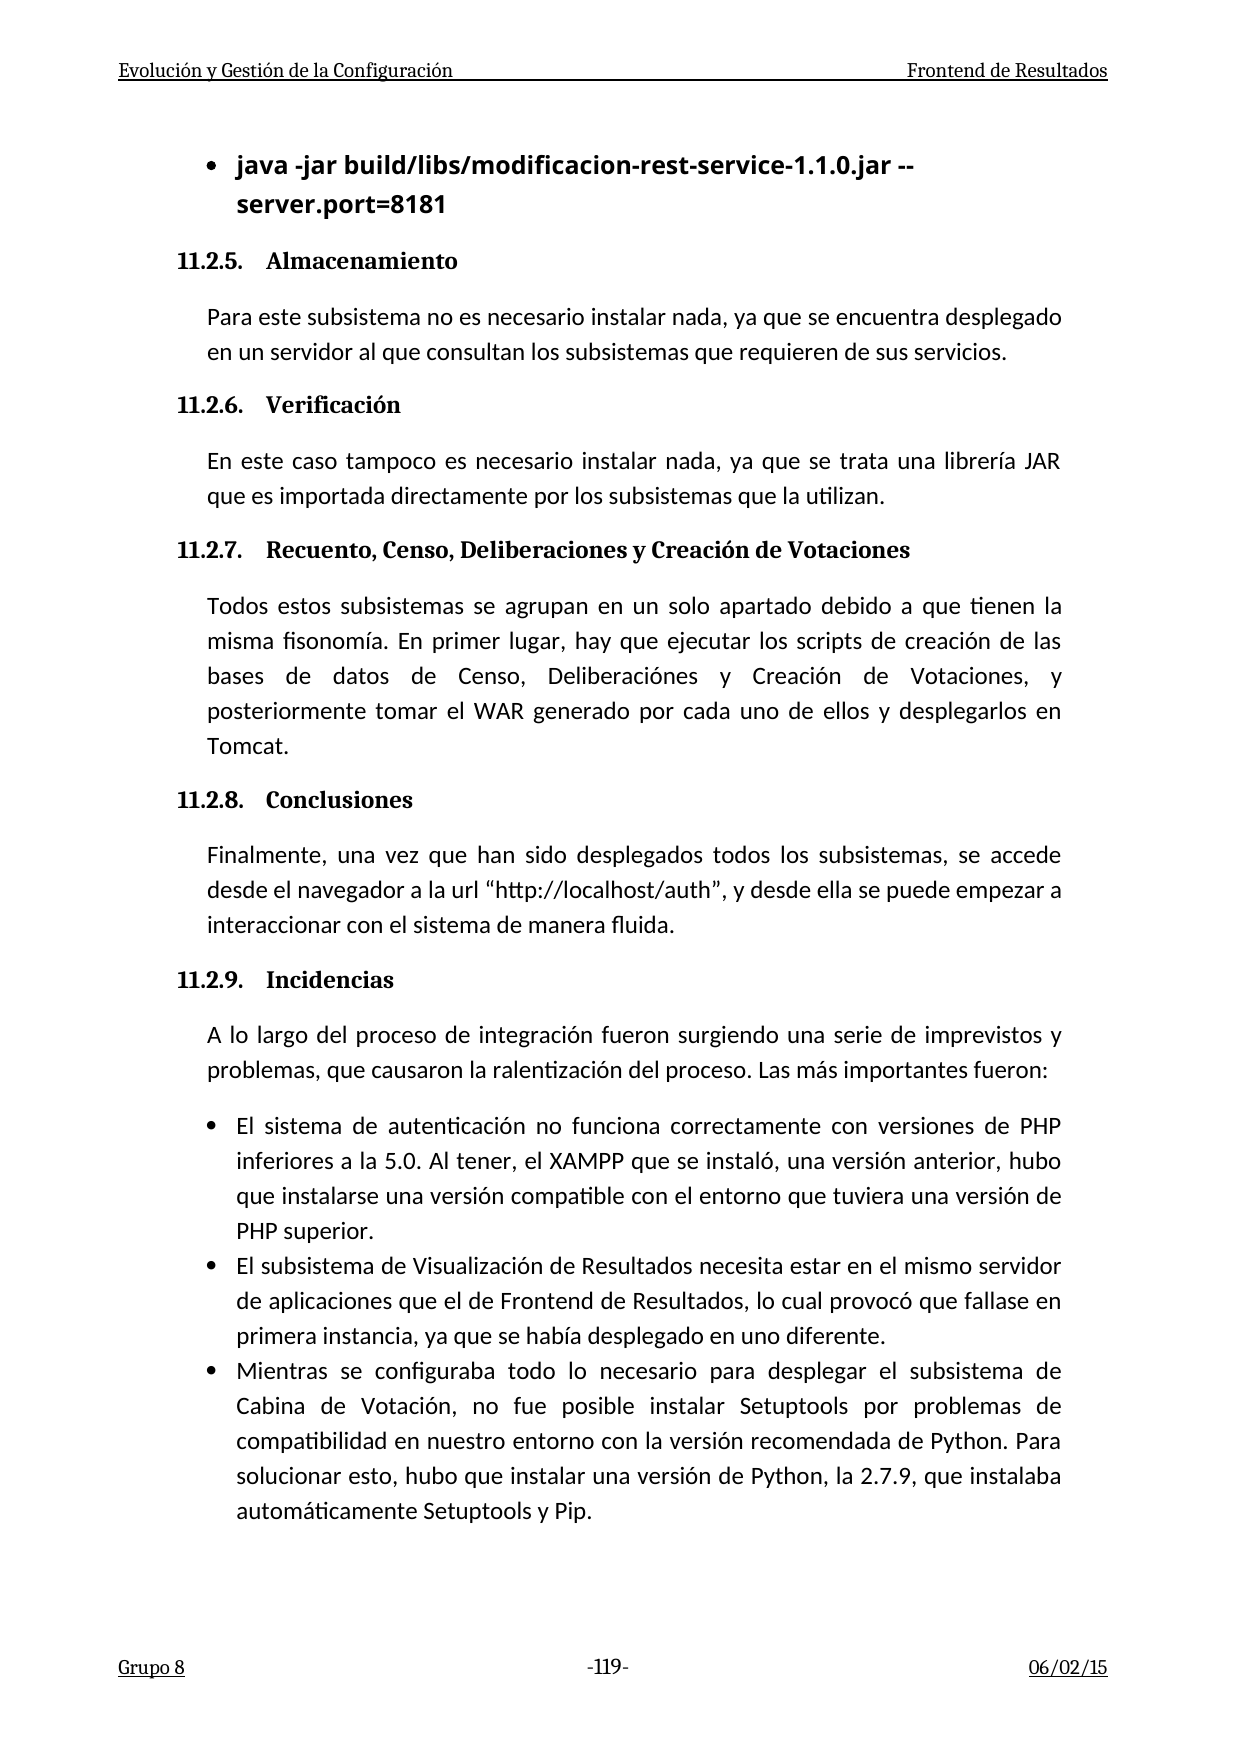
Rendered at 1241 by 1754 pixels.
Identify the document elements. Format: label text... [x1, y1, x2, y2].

text Todos estos subsistemas se agrupan en un solo apartado debido a que tienen la misma fisonomía. En primer lugar, hay que ejecutar los scripts de creación de las bases de datos de Censo, Deliberaciónes y Creación de Votaciones, y posteriormente tomar el WAR generado por cada uno de ellos y desplegarlos en Tomcat. [207, 590, 1063, 761]
list Almacenamiento [177, 247, 1063, 276]
text Finalmente, una vez que han sido desplegados todos los subsistemas, se accede desde el navegador a la url “http://localhost/auth”, y desde ella se puede empezar a interaccionar con el sistema de manera fluida. [207, 840, 1063, 940]
list Incidencias [177, 966, 1063, 994]
text En este caso tampoco es necesario instalar nada, ya que se trata una librería JAR que es importada directamente por los subsistemas que la utilizan. [207, 445, 1063, 511]
text A lo largo del proceso de integración fueron surgiendo una serie de imprevistos y problemas, que causaron la ralentización del proceso. Las más importantes fueron: [207, 1019, 1063, 1085]
list El subsistema de Visualización de Resultados necesita estar en el mismo servidor de aplicaciones que el de Frontend de Resultados, lo cual provocó que fallase en primera instancia, ya que se había desplegado en uno diferente. [207, 1250, 1063, 1351]
list java -jar build/libs/modificacion-rest-service-1.1.0.jar --server.port=8181 [207, 148, 1063, 221]
list Mientras se configuraba todo lo necesario para desplegar el subsistema de Cabina de Votación, no fue posible instalar Setuptools por problemas de compatibilidad en nuestro entorno con la versión recomendada de Python. Para solucionar esto, hubo que instalar una versión de Python, la 2.7.9, que instalaba automáticamente Setuptools y Pip. [207, 1355, 1063, 1526]
list Recuento, Censo, Deliberaciones y Creación de Votaciones [177, 536, 1063, 565]
list Verificación [177, 391, 1063, 420]
text Para este subsistema no es necesario instalar nada, ya que se encuentra desplegado en un servidor al que consultan los subsistemas que requieren de sus servicios. [207, 301, 1063, 366]
list El sistema de autenticación no funciona correctamente con versiones de PHP inferiores a la 5.0. Al tener, el XAMPP que se instaló, una versión anterior, hubo que instalarse una versión compatible con el entorno que tuviera una versión de PHP superior. [207, 1110, 1063, 1246]
list Conclusiones [177, 786, 1063, 814]
